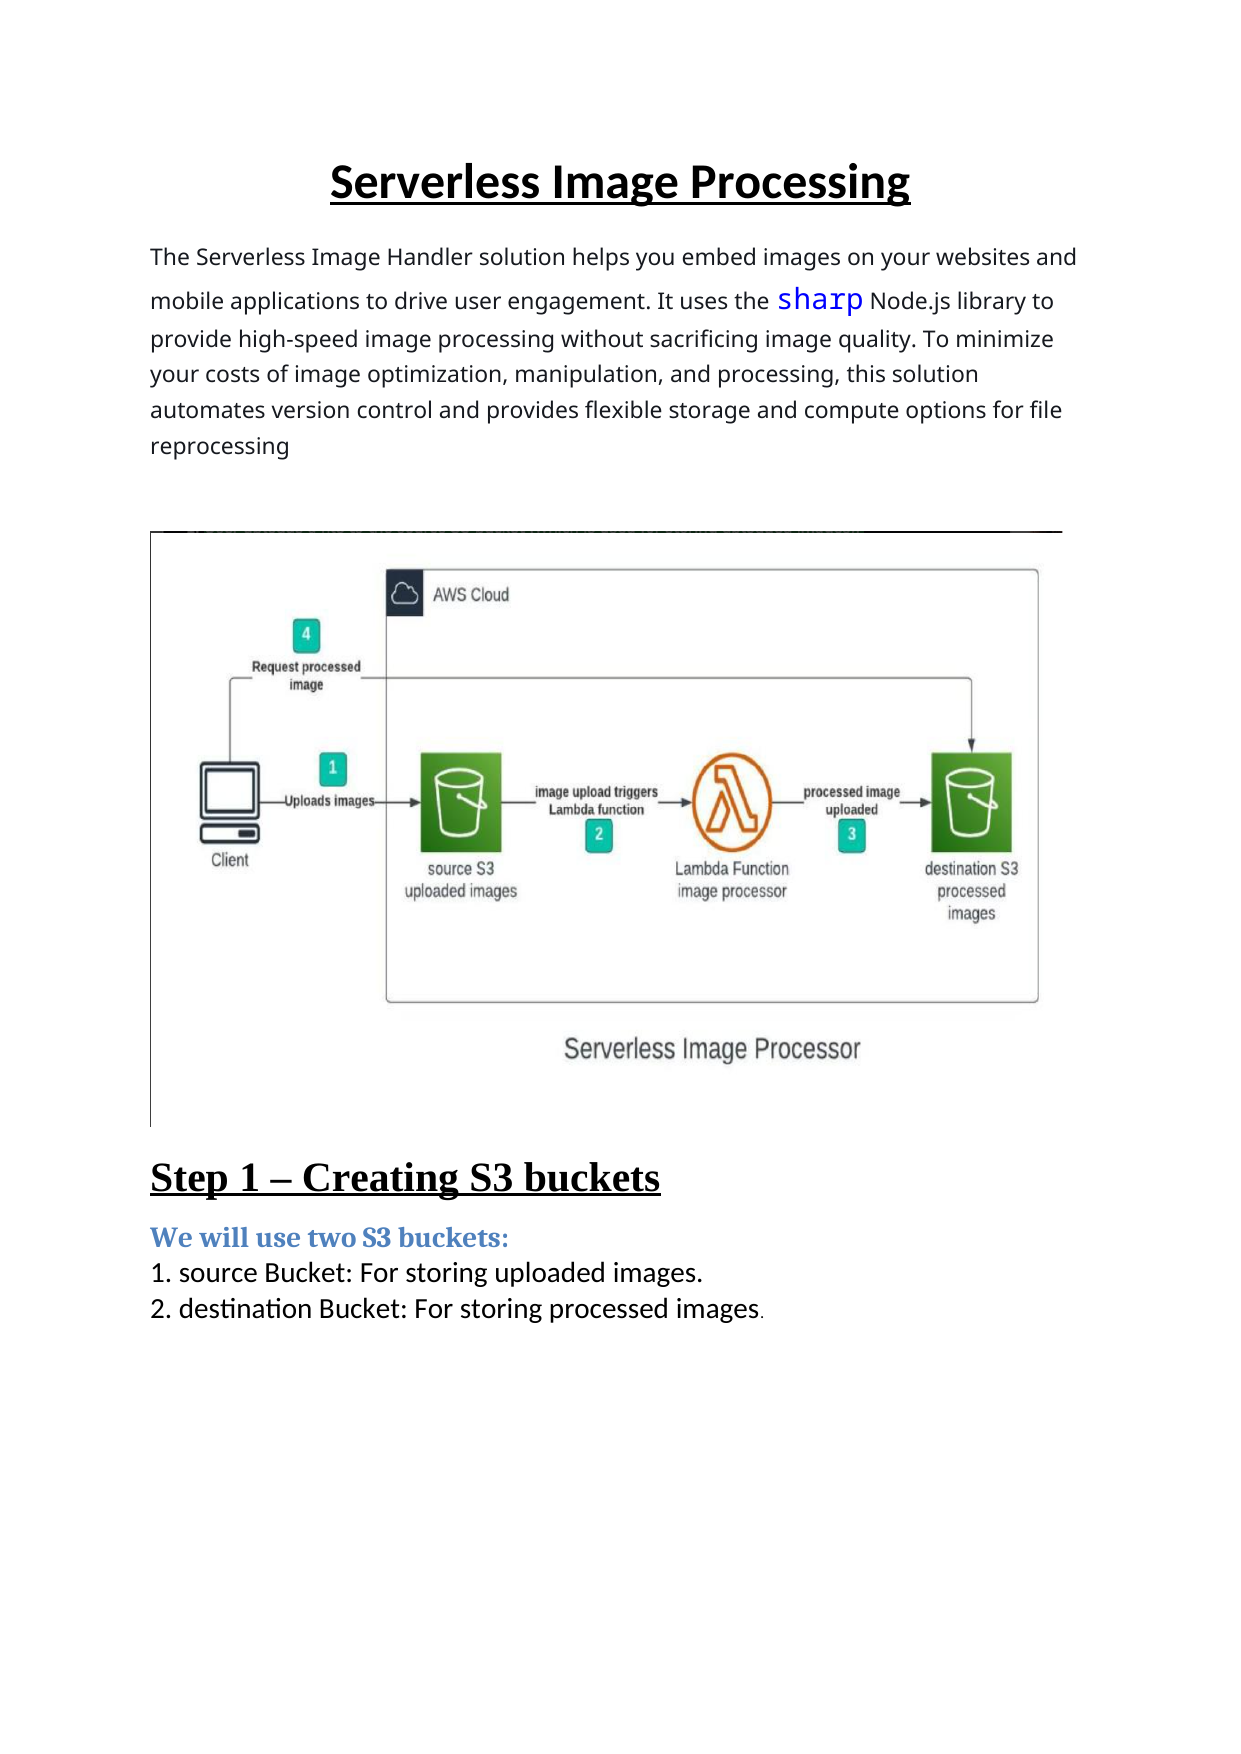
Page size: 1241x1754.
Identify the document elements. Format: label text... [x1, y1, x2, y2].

text Serverless Image Processing [150, 150, 1090, 211]
text The Serverless Image Handler solution helps you embed images on your websites and mobile applications to drive user engagement. It uses the sharp Node.js library to provide high-speed image processing without sacrificing image quality. To minimize your costs of image optimization, manipulation, and processing, this solution automates version control and provides flexible storage and compute options for file reprocessing [150, 241, 1090, 462]
subtitle Step 1 – Creating S3 buckets [150, 1152, 1090, 1200]
text 1. source Bucket: For storing uploaded images. [150, 1254, 1090, 1290]
picture [150, 531, 1063, 1127]
text 2. destination Bucket: For storing processed images. [150, 1290, 1090, 1326]
subtitle We will use two S3 buckets: [150, 1221, 1090, 1254]
